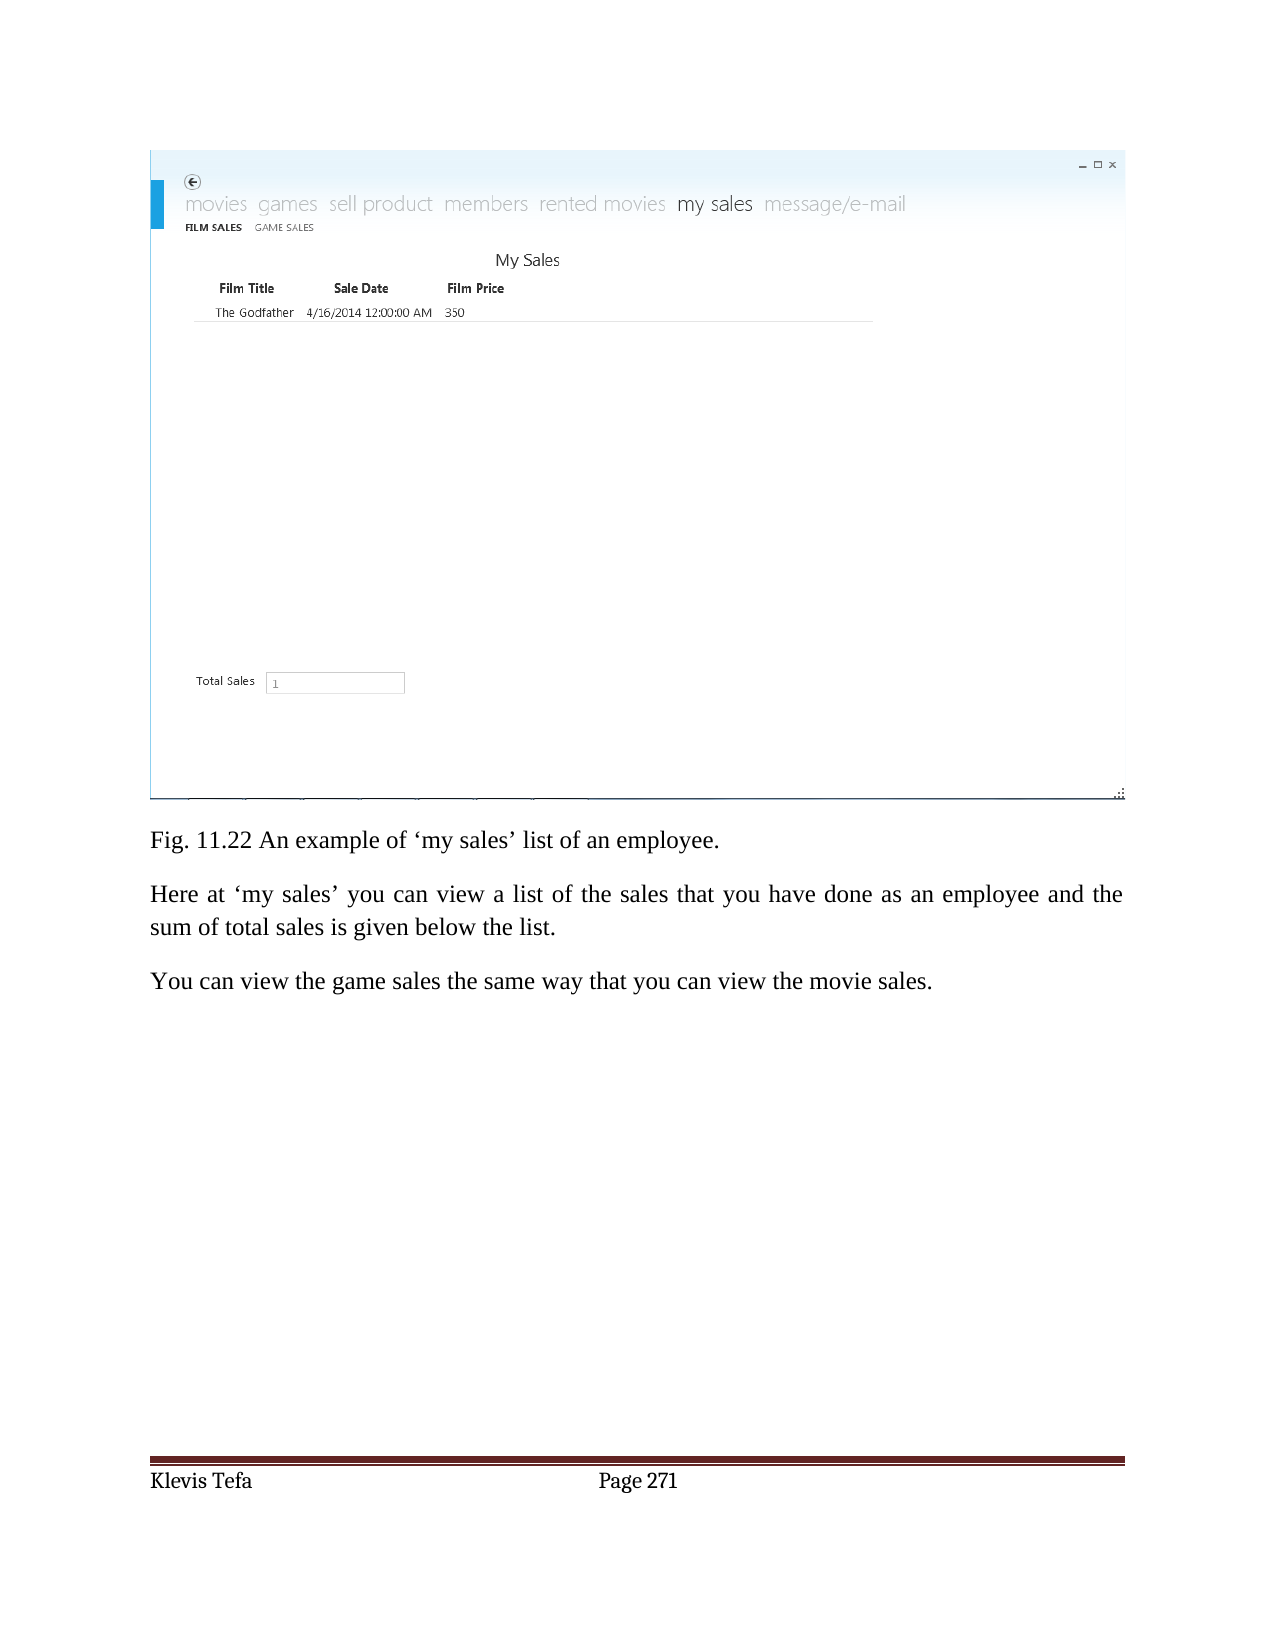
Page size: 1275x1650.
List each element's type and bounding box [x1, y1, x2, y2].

picture [150, 150, 1125, 800]
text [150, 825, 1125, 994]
